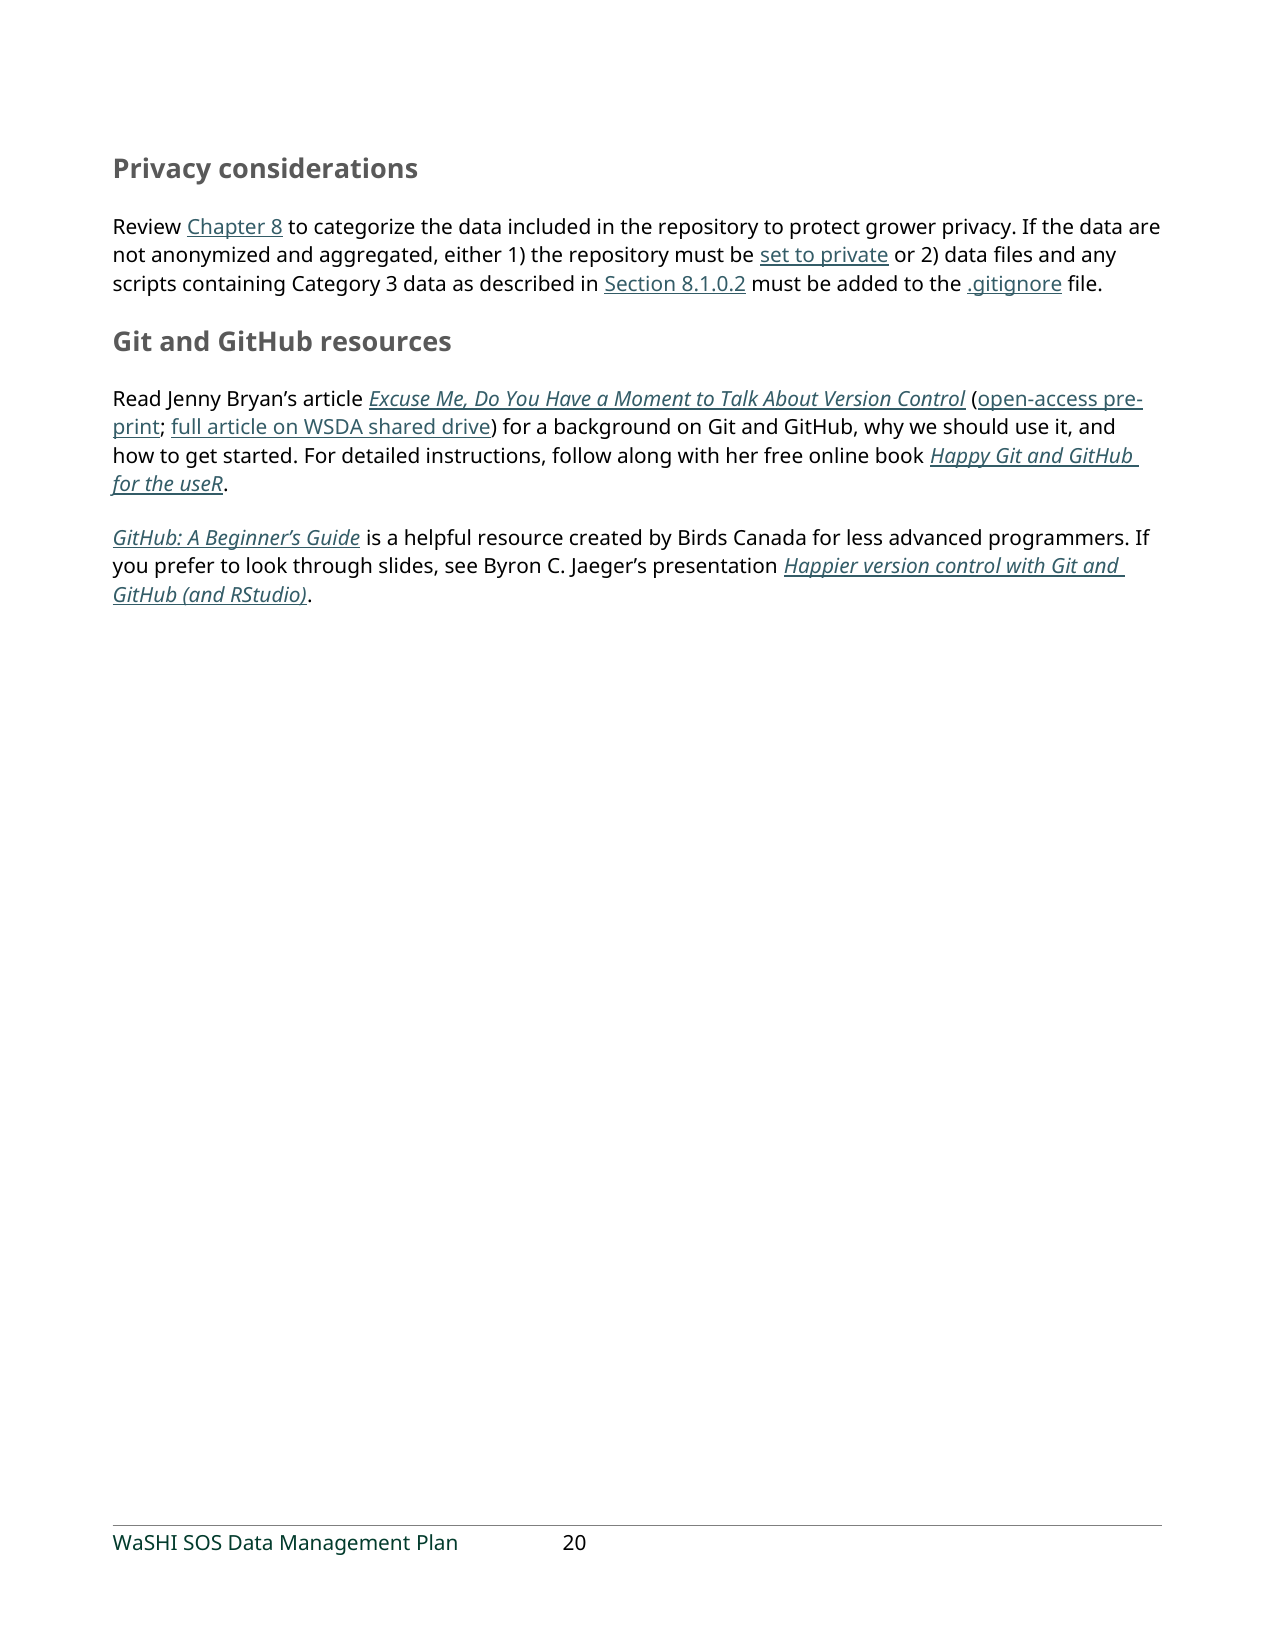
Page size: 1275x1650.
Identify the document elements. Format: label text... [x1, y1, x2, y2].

subtitle Privacy considerations [112, 150, 1162, 187]
text Read Jenny Bryan’s article Excuse Me, Do You Have a Moment to Talk About Version Control (open-access pre-print; full article on WSDA shared drive) for a background on Git and GitHub, why we should use it, and how to get started. For detailed instructions, follow along with her free online book Happy Git and GitHub for the useR. [112, 384, 1162, 498]
subtitle Git and GitHub resources [112, 322, 1162, 359]
text GitHub: A Beginner’s Guide is a helpful resource created by Birds Canada for less advanced programmers. If you prefer to look through slides, see Byron C. Jaeger’s presentation Happier version control with Git and GitHub (and RStudio). [112, 523, 1162, 608]
text Review Chapter 8 to categorize the data included in the repository to protect grower privacy. If the data are not anonymized and aggregated, either 1) the repository must be set to private or 2) data files and any scripts containing Category 3 data as described in Section 8.1.0.2 must be added to the .gitignore file. [112, 212, 1162, 297]
